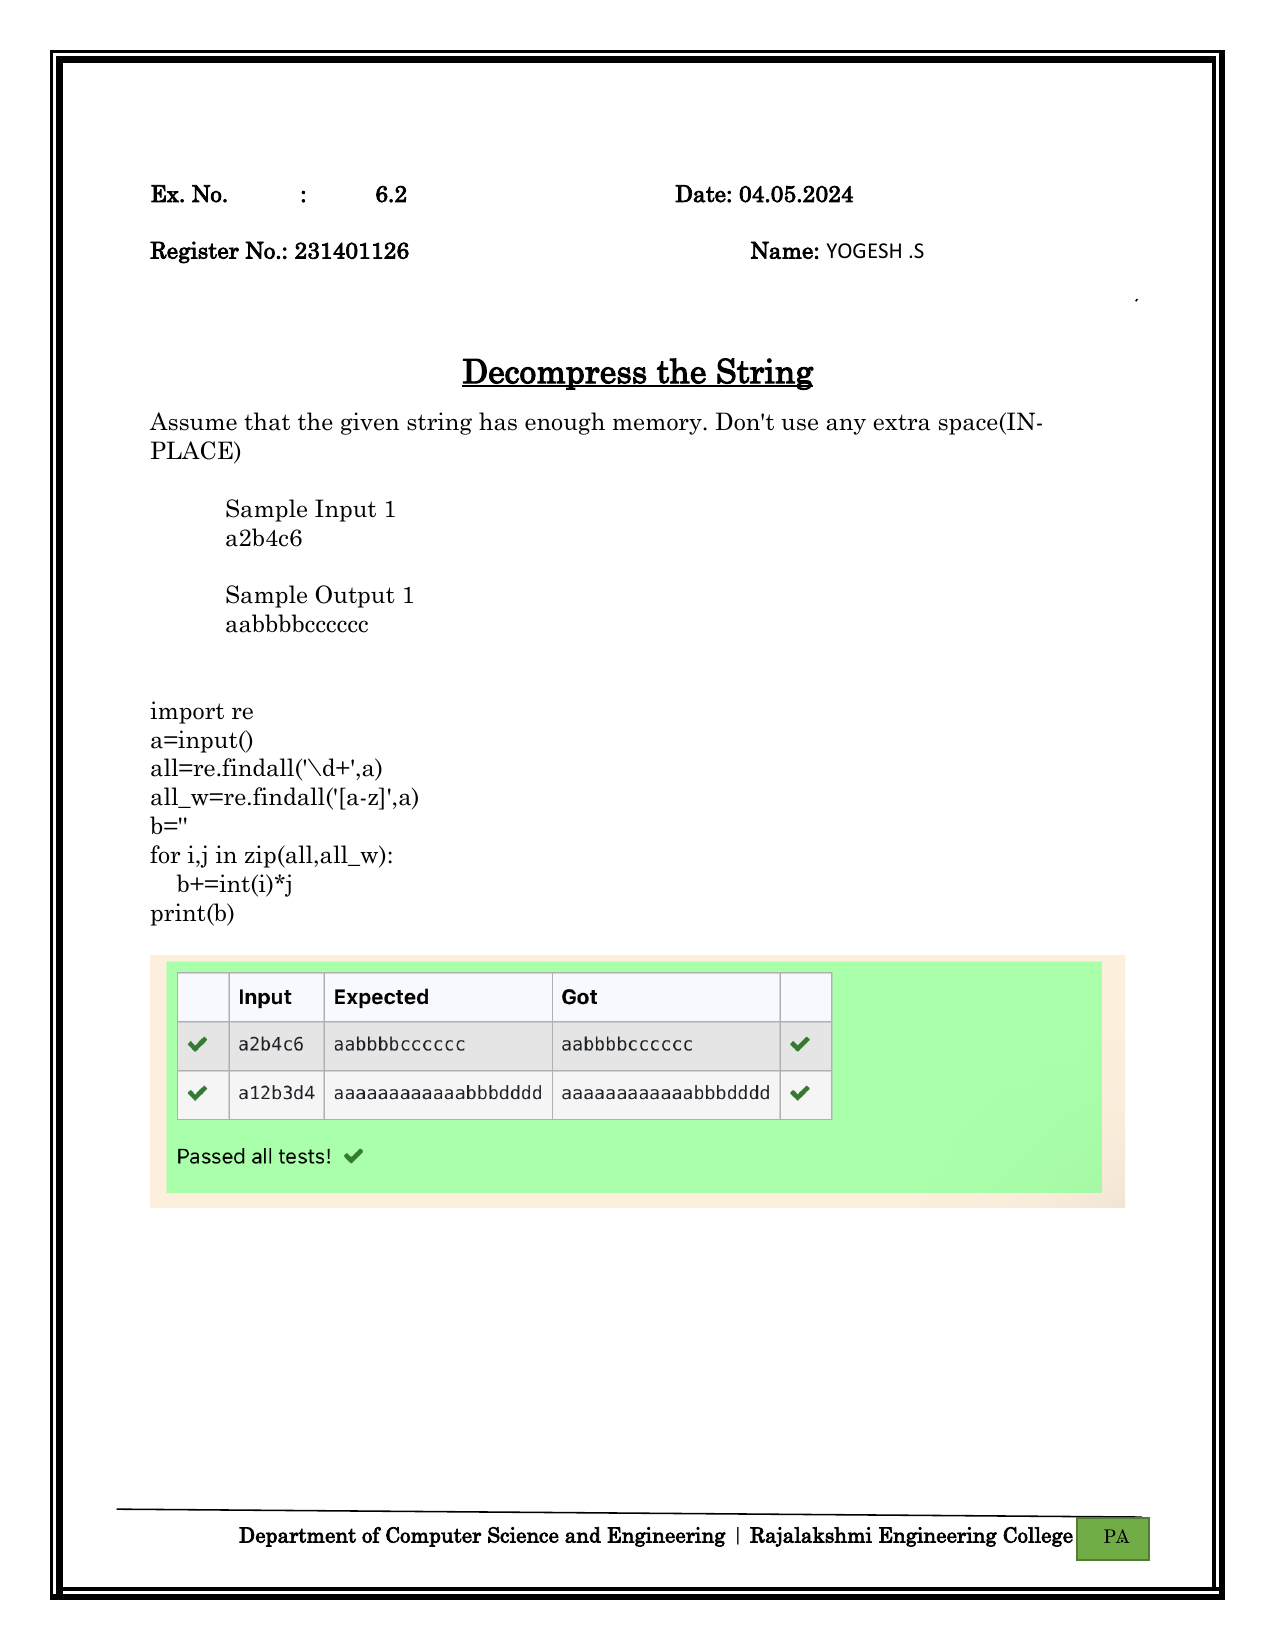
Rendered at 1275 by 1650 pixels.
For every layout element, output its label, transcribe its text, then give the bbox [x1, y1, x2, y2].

picture [150, 955, 1125, 1208]
text b='' [150, 811, 1125, 840]
text Sample Output 1 [225, 580, 1125, 609]
text Decompress the String [150, 350, 1125, 390]
text Register No.: 231401126 Name: YOGESH .S [150, 236, 1125, 264]
text all=re.findall('\d+',a) [150, 753, 1125, 782]
text import re [150, 696, 1125, 724]
text Assume that the given string has enough memory. Don't use any extra space(IN-PLACE) [150, 407, 1125, 465]
text for i,j in zip(all,all_w): [150, 840, 1125, 869]
text aabbbbcccccc [225, 609, 1125, 638]
text a=input() [150, 724, 1125, 753]
text Ex. No. : 6.2 Date: 04.05.2024 [150, 179, 1125, 207]
text b+=int(i)*j [150, 869, 1125, 897]
text all_w=re.findall('[a-z]',a) [150, 782, 1125, 811]
text print(b) [150, 897, 1125, 926]
text Sample Input 1 [225, 493, 1125, 522]
text a2b4c6 [225, 522, 1125, 551]
